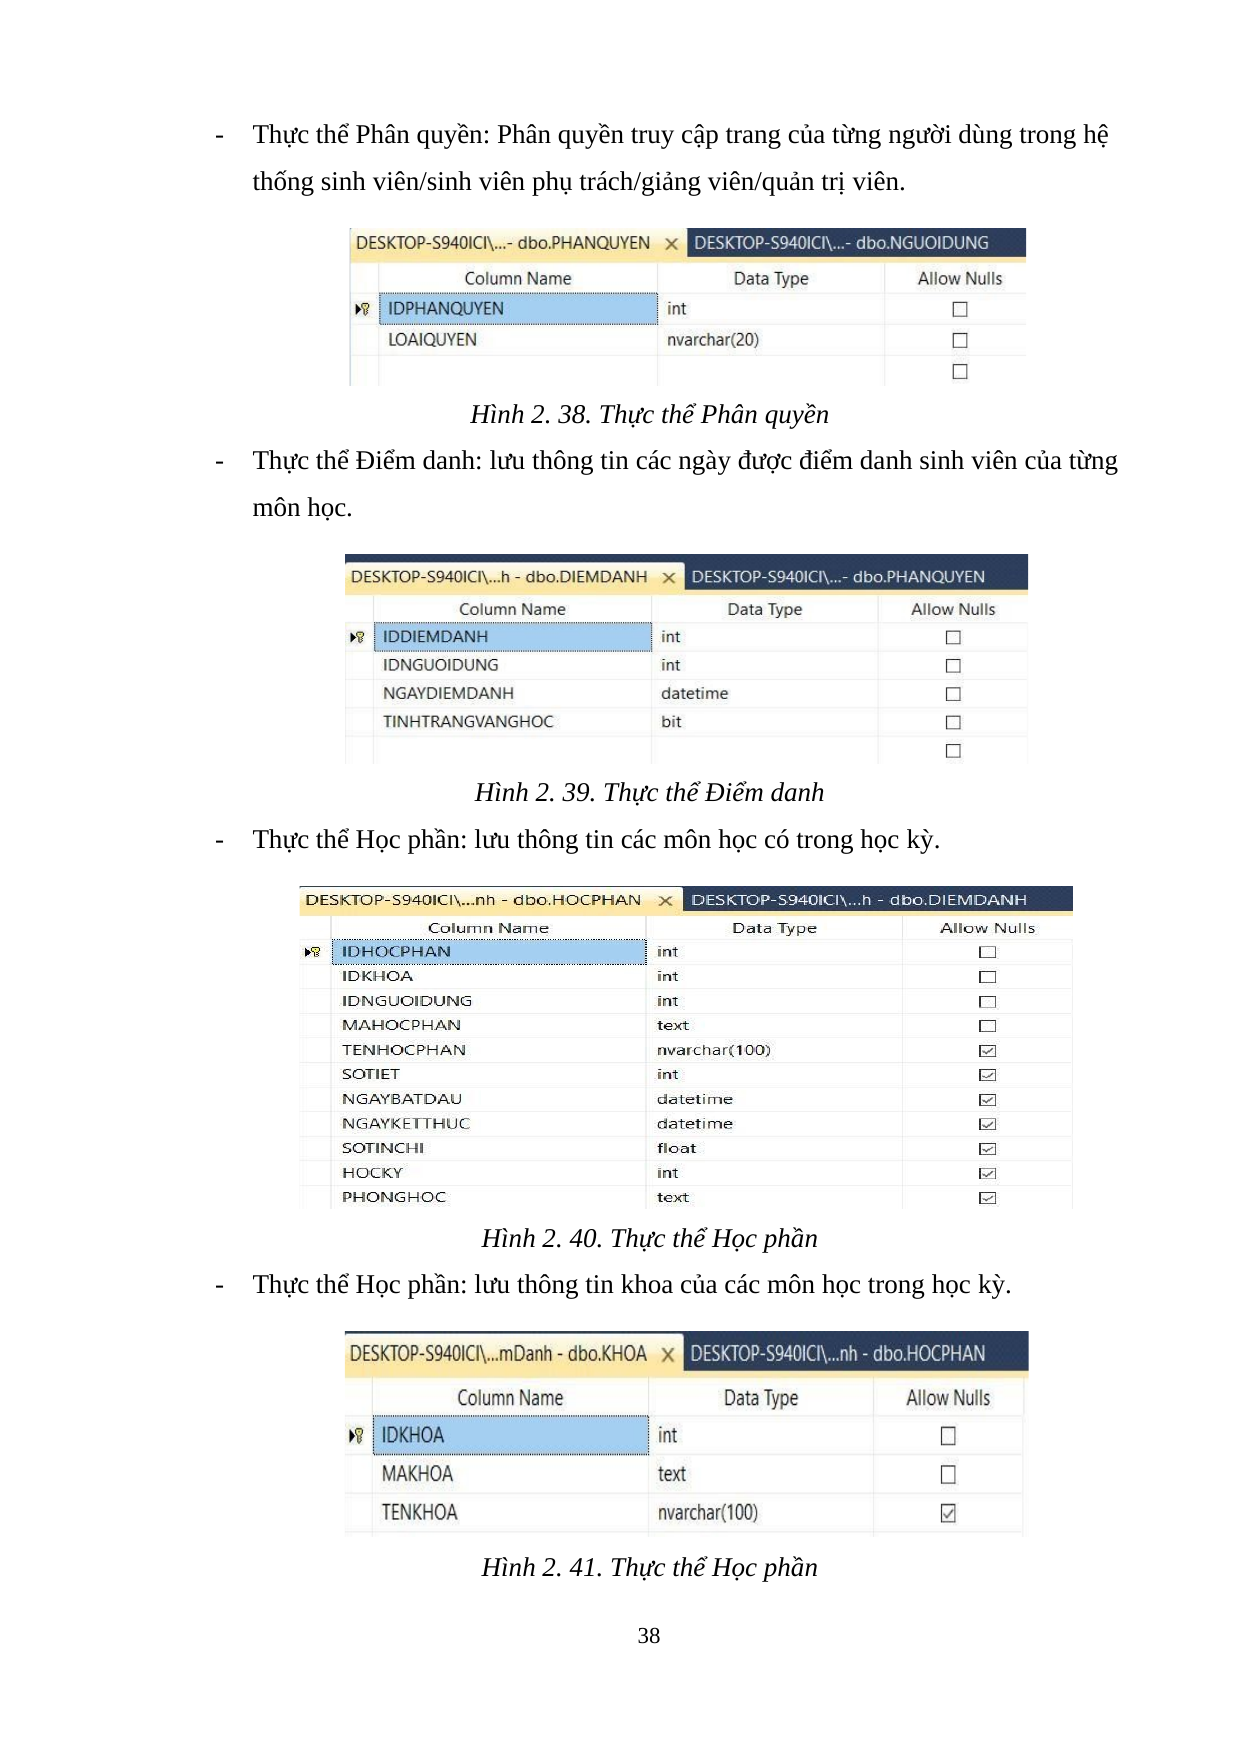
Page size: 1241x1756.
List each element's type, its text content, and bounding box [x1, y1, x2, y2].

text Hình 2. 40. Thực thể Học phần [481, 896, 1140, 1253]
list Thực thể Điểm danh: lưu thông tin các ngày được điểm danh sinh viên của từng môn học. [215, 444, 1122, 522]
text Hình 2. 39. Thực thể Điểm danh [474, 563, 1140, 808]
text Hình 2. 41. Thực thể Học phần [481, 1342, 1140, 1582]
picture [344, 1331, 1029, 1537]
list Thực thể Học phần: lưu thông tin các môn học có trong học kỳ. [215, 823, 1140, 854]
picture [299, 886, 1073, 1209]
picture [349, 228, 1027, 386]
list Thực thể Phân quyền: Phân quyền truy cập trang của từng người dùng trong hệ thống sinh viên/sinh viên phụ trách/giảng viên/quản trị viên. [215, 118, 1123, 196]
list Thực thể Học phần: lưu thông tin khoa của các môn học trong học kỳ. [215, 1269, 1140, 1300]
text Hình 2. 38. Thực thể Phân quyền [470, 236, 1140, 429]
picture [345, 554, 1029, 764]
